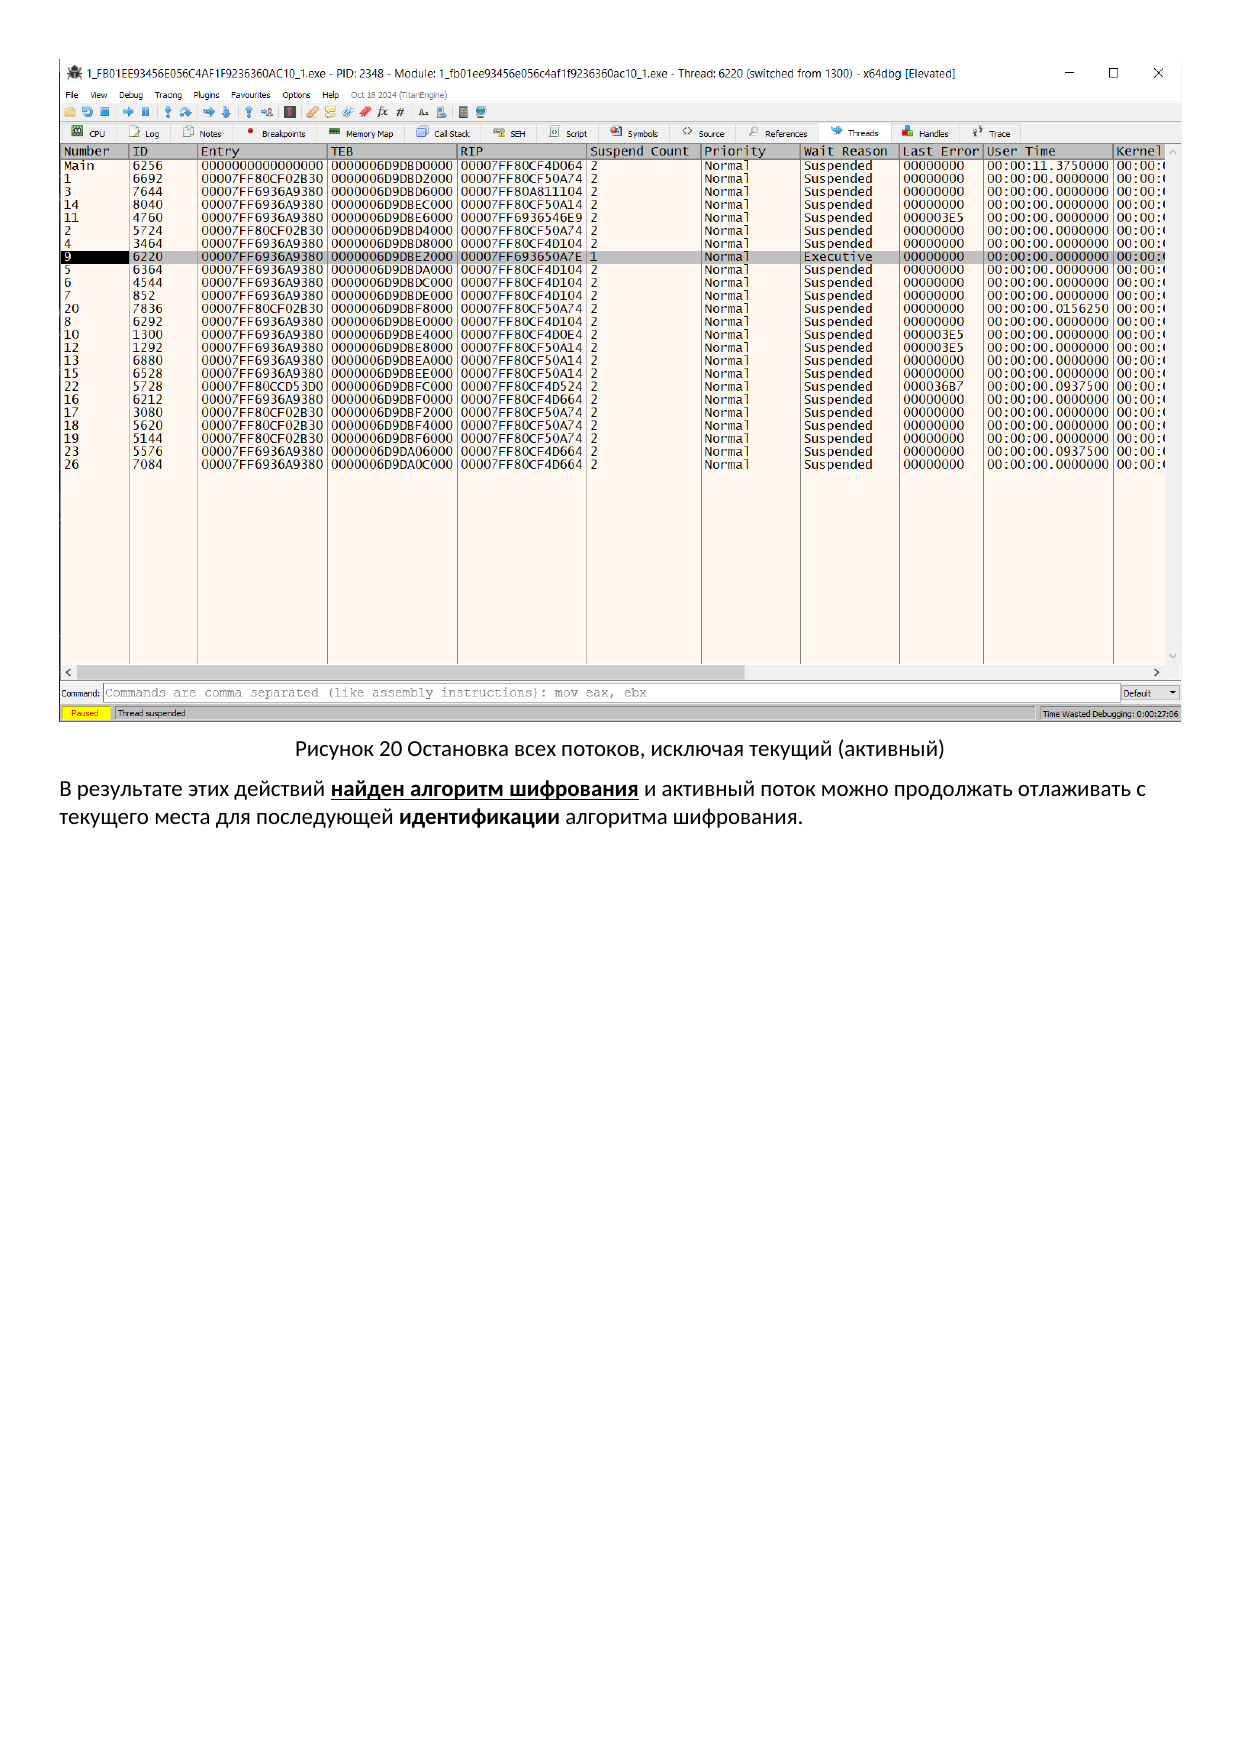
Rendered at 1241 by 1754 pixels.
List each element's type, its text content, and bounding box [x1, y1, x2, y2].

picture [59, 59, 1182, 722]
text В результате этих действий найден алгоритм шифрования и активный поток можно продолжать отлаживать с текущего места для последующей идентификации алгоритма шифрования. [59, 774, 1181, 831]
text Рисунок 20 Остановка всех потоков, исключая текущий (активный) [59, 734, 1181, 762]
